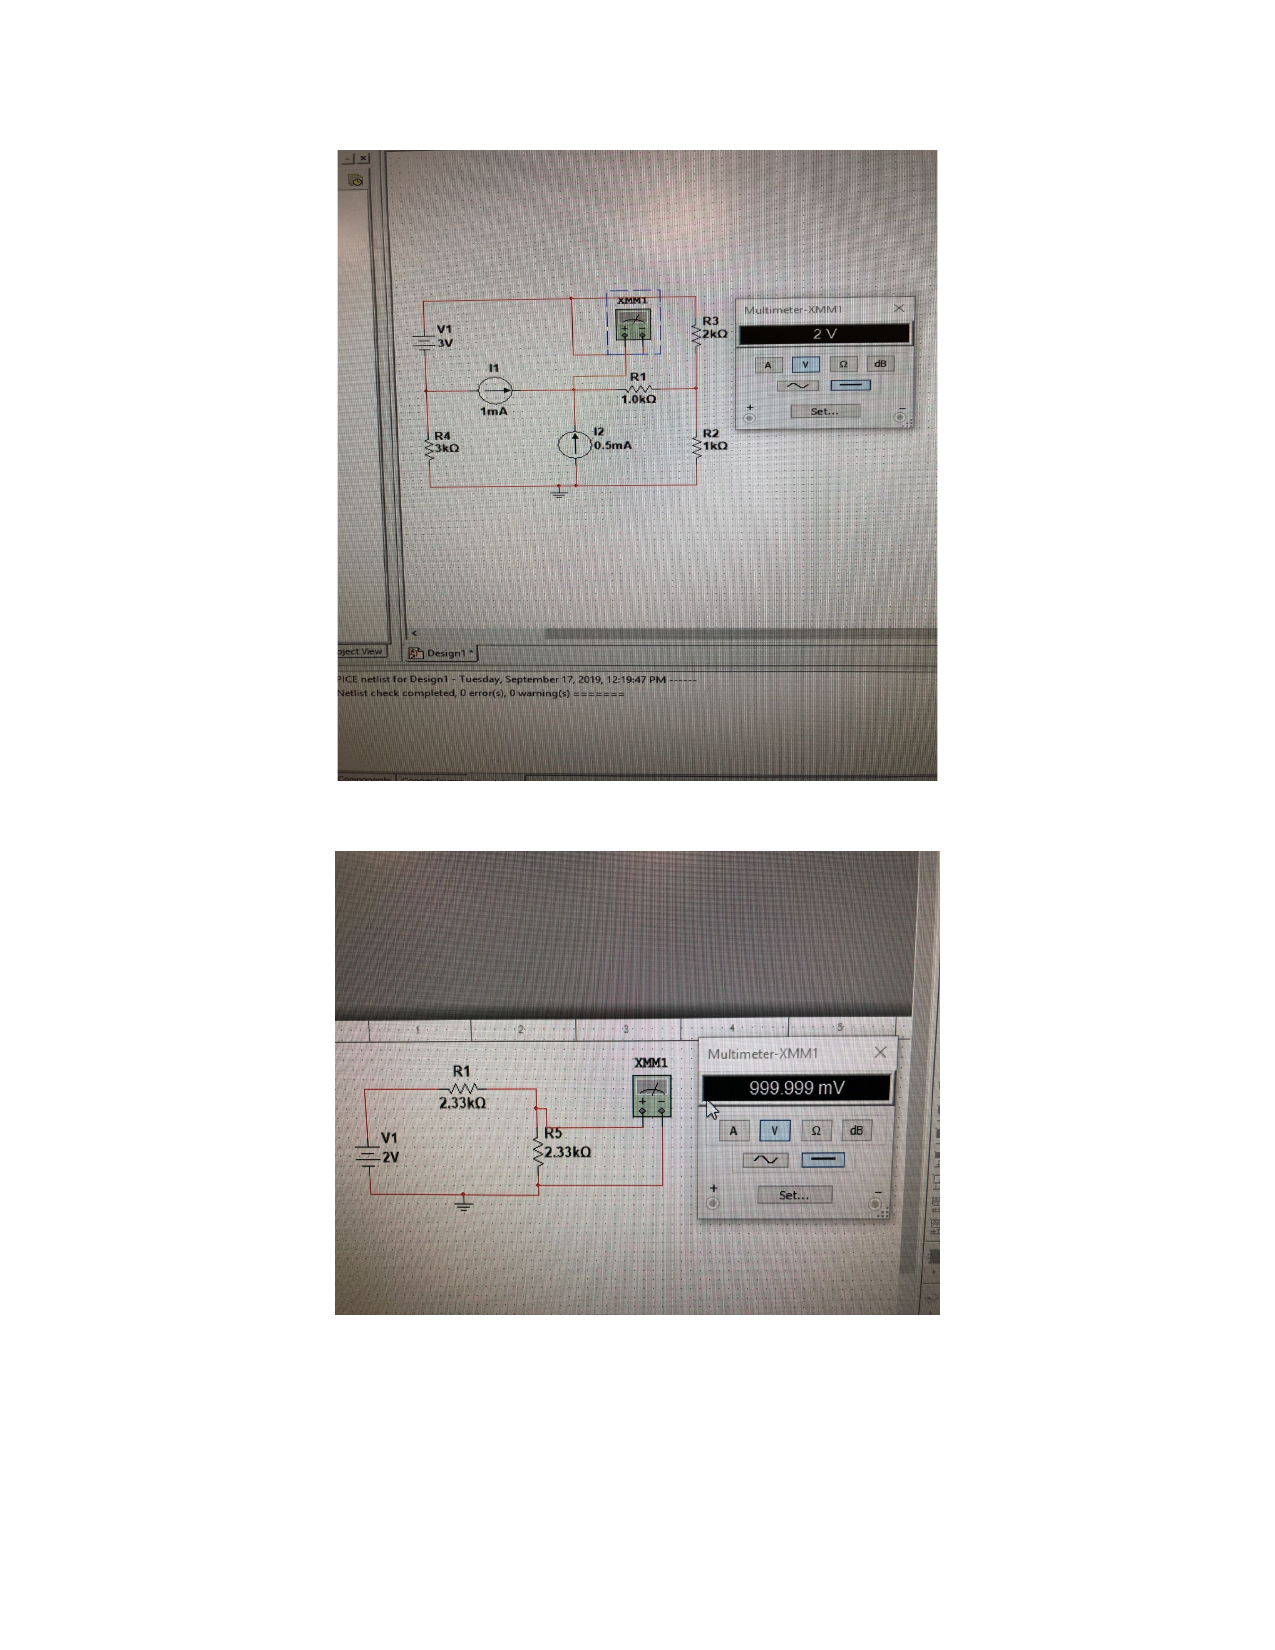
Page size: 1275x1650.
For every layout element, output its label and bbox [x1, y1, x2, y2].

picture [335, 851, 940, 1315]
picture [337, 150, 938, 781]
